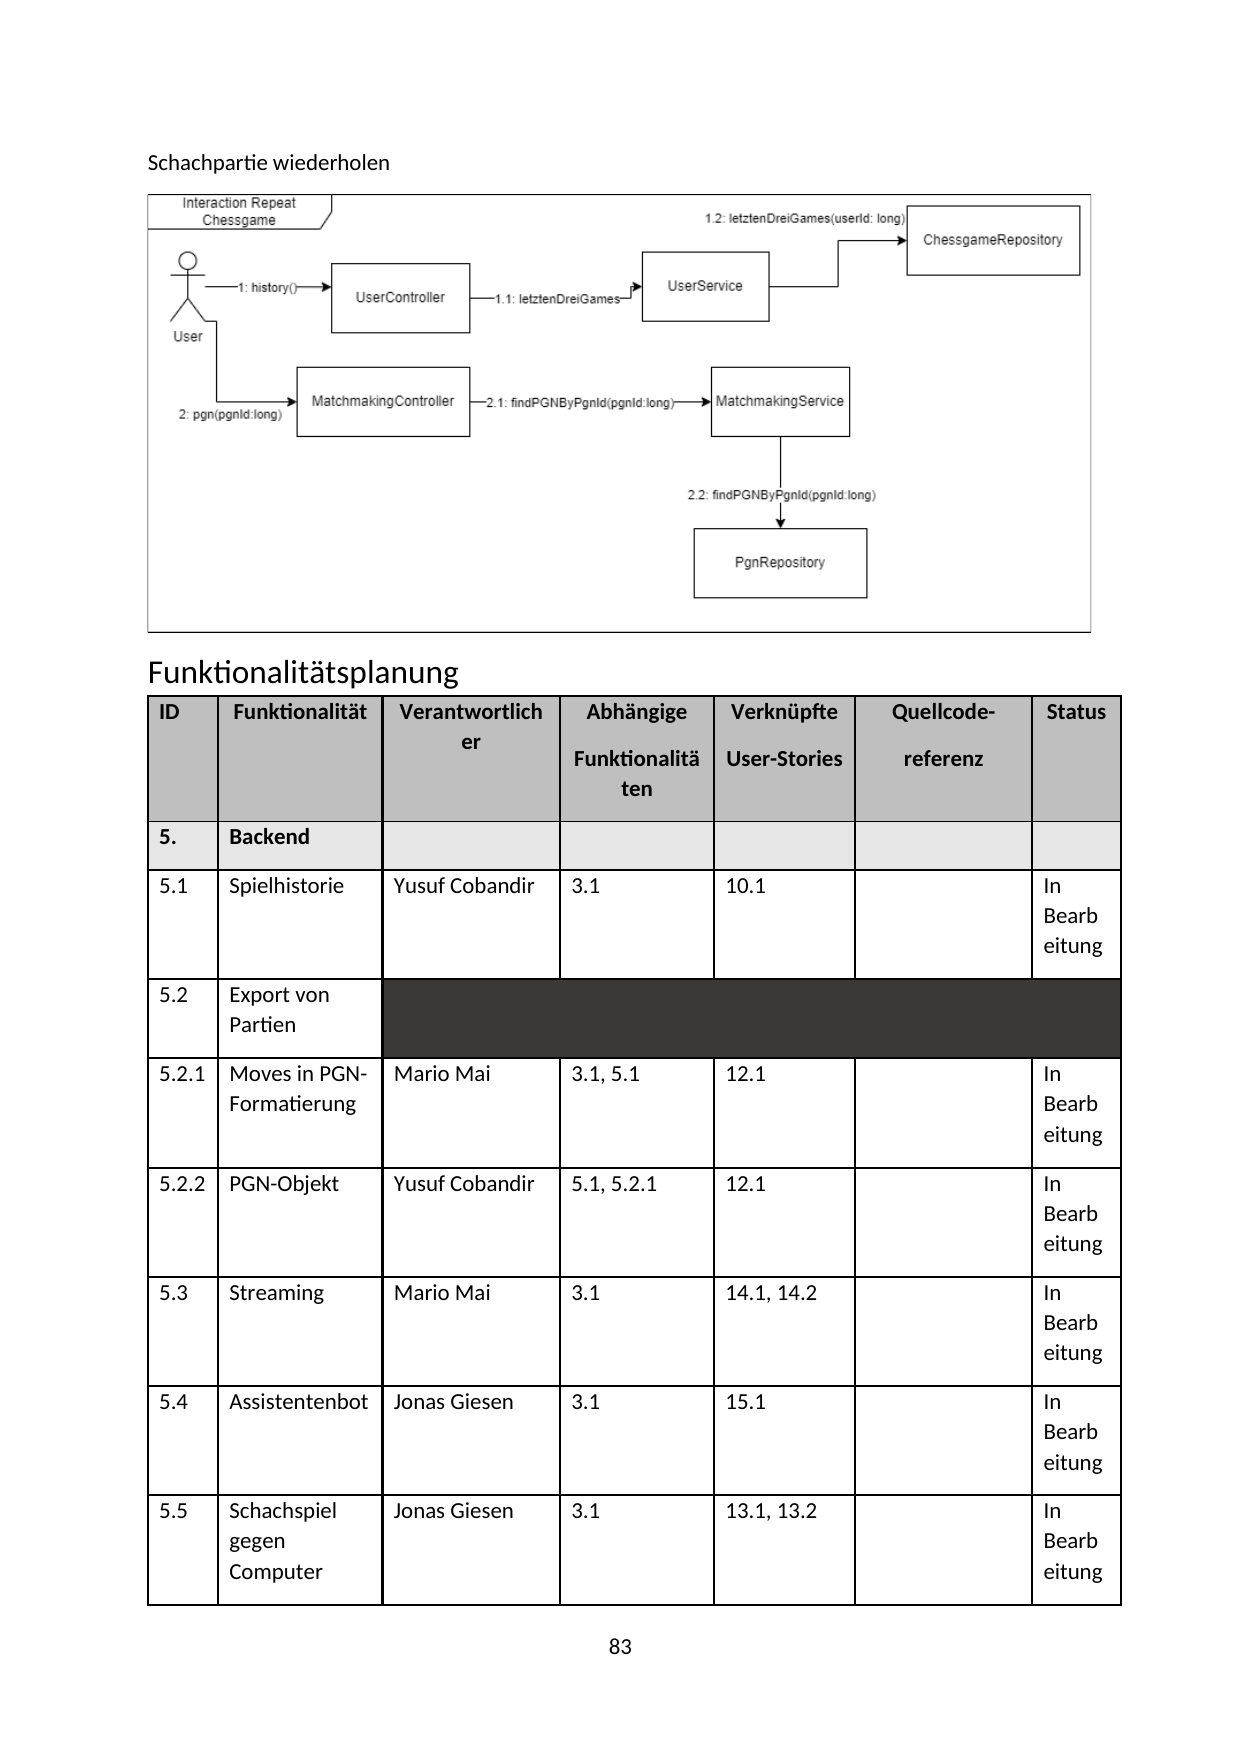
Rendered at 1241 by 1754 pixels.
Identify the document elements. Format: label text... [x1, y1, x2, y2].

table_cell In Bearbeitung [1033, 871, 1120, 978]
table_cell Jonas Giesen [384, 1496, 559, 1604]
table_cell Backend [219, 822, 381, 869]
table_cell [856, 1278, 1031, 1385]
table_cell Mario Mai [384, 1059, 559, 1167]
table_cell Jonas Giesen [384, 1387, 559, 1494]
table_cell [856, 1059, 1031, 1167]
table_cell [561, 822, 713, 869]
table_cell [856, 1387, 1031, 1494]
table_header Funktionalität [219, 697, 381, 821]
table_cell In Bearbeitung [1033, 1059, 1120, 1167]
table_cell 3.1 [561, 1278, 713, 1385]
table_cell 5.1, 5.2.1 [561, 1169, 713, 1276]
table_cell [856, 1169, 1031, 1276]
table_header Verantwortlicher [384, 697, 559, 821]
table_cell 3.1, 5.1 [561, 1059, 713, 1167]
table_cell 5. [149, 822, 217, 869]
table_cell Schachspiel gegen Computer [219, 1496, 381, 1604]
table_cell 5.1 [149, 871, 217, 978]
table_cell Streaming [219, 1278, 381, 1385]
table_cell In Bearbeitung [1033, 1278, 1120, 1385]
table_cell Mario Mai [384, 1278, 559, 1385]
table_cell 10.1 [715, 871, 854, 978]
table_cell 5.2.2 [149, 1169, 217, 1276]
table_cell PGN-Objekt [219, 1169, 381, 1276]
table_cell 5.2 [149, 980, 217, 1057]
table_cell [384, 822, 559, 869]
table_cell 15.1 [715, 1387, 854, 1494]
table_header ID [149, 697, 217, 821]
table_header Status [1033, 697, 1120, 821]
table_cell Spielhistorie [219, 871, 381, 978]
table_cell Moves in PGN-Formatierung [219, 1059, 381, 1167]
table_cell Yusuf Cobandir [384, 871, 559, 978]
table_cell Assistentenbot [219, 1387, 381, 1494]
table_cell 14.1, 14.2 [715, 1278, 854, 1385]
table_cell 3.1 [561, 871, 713, 978]
table_cell [1033, 822, 1120, 869]
table_cell Yusuf Cobandir [384, 1169, 559, 1276]
table_cell [856, 822, 1031, 869]
table_cell 5.5 [149, 1496, 217, 1604]
table_header Quellcode- referenz [856, 697, 1031, 821]
table_cell 5.3 [149, 1278, 217, 1385]
table_cell [856, 1496, 1031, 1604]
table_cell 3.1 [561, 1387, 713, 1494]
text Schachpartie wiederholen [148, 148, 1093, 176]
table_cell [856, 871, 1031, 978]
table_cell 5.4 [149, 1387, 217, 1494]
table_cell [384, 980, 1120, 1057]
table_cell In Bearbeitung [1033, 1169, 1120, 1276]
table_cell Export von Partien [219, 980, 381, 1057]
table_cell 13.1, 13.2 [715, 1496, 854, 1604]
table_cell In Bearbeitung [1033, 1496, 1120, 1604]
table_header Abhängige Funktionalitäten [561, 697, 713, 821]
table_cell 3.1 [561, 1496, 713, 1604]
subtitle Funktionalitätsplanung [148, 651, 1093, 692]
table_cell 12.1 [715, 1059, 854, 1167]
table_cell 12.1 [715, 1169, 854, 1276]
table_cell In Bearbeitung [1033, 1387, 1120, 1494]
table_cell 5.2.1 [149, 1059, 217, 1167]
table_header Verknüpfte User-Stories [715, 697, 854, 821]
picture [147, 194, 1092, 633]
table_cell [715, 822, 854, 869]
